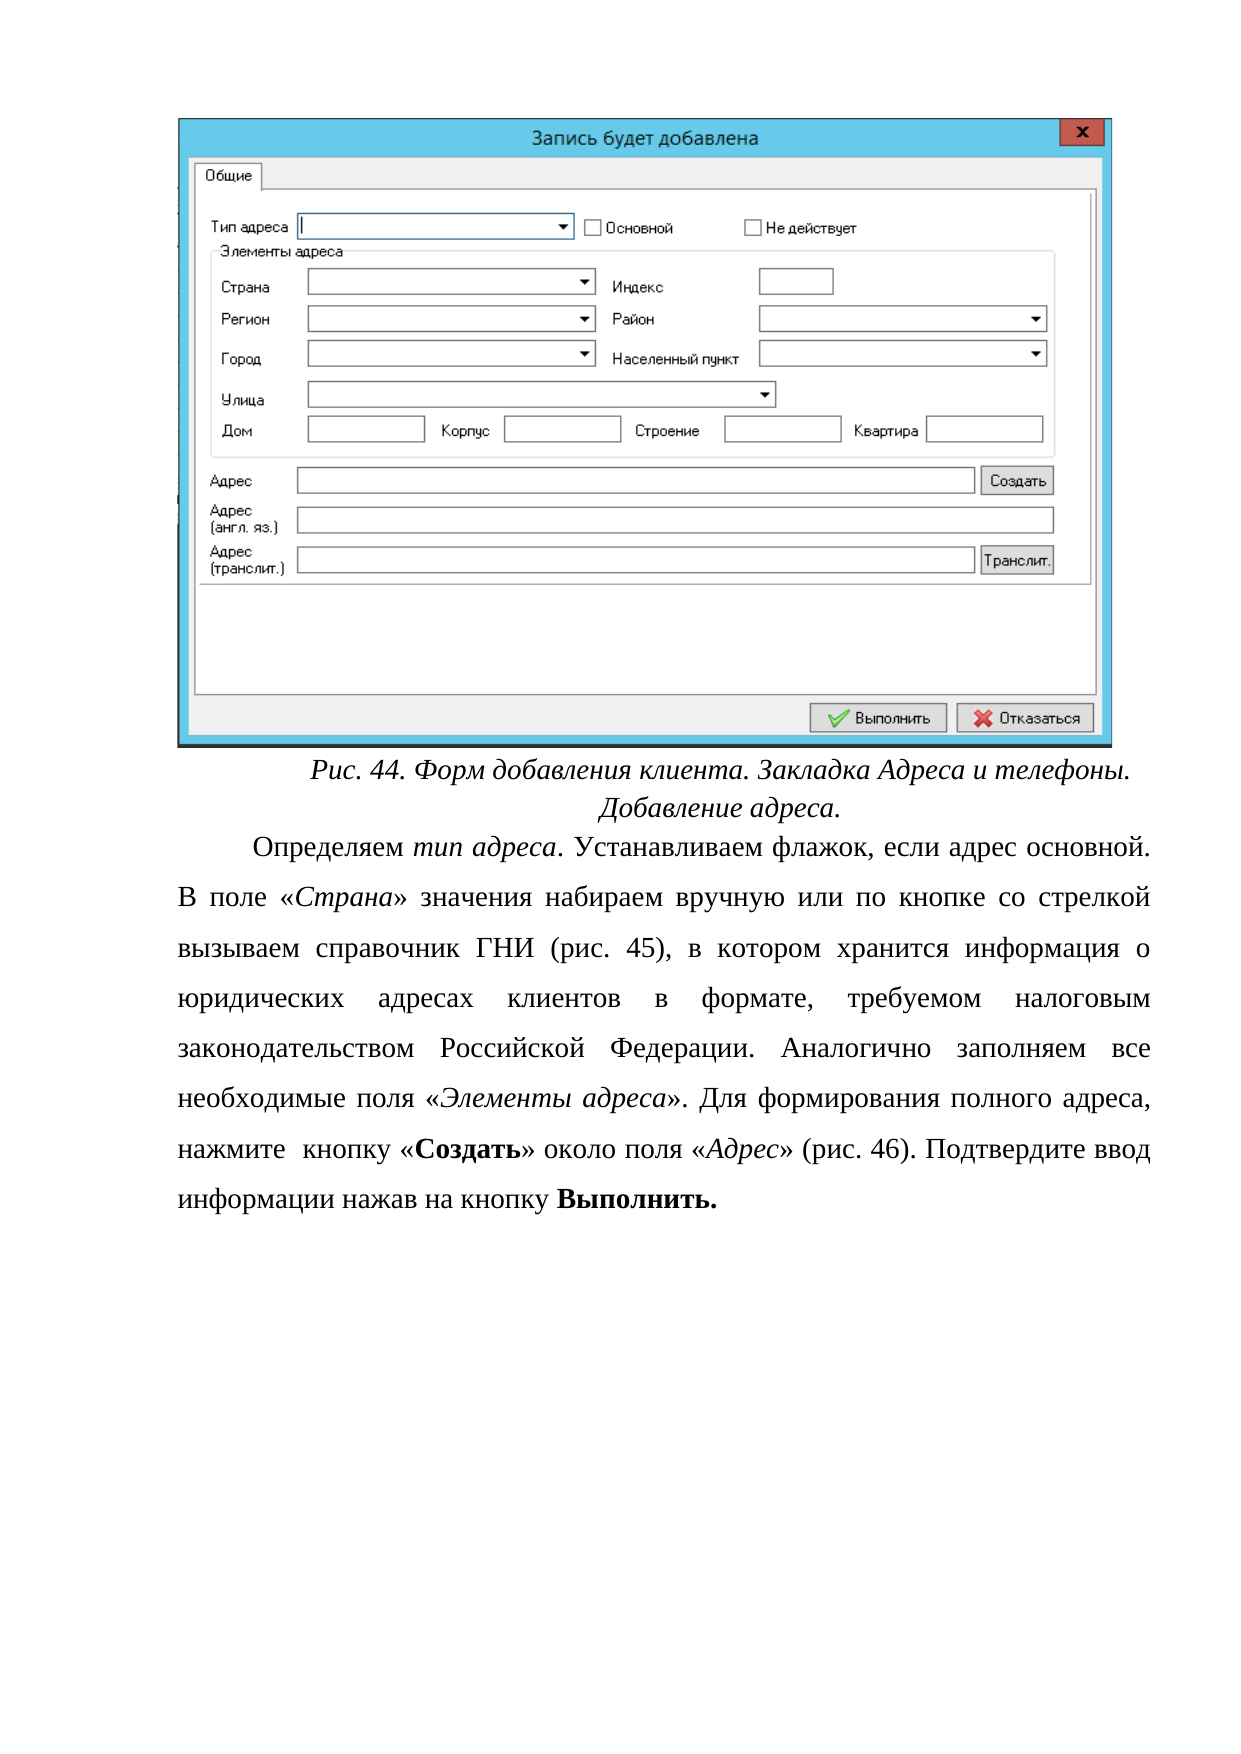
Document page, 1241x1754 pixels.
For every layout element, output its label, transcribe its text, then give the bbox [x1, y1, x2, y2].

picture [177, 118, 1113, 748]
list Рис. 44. Форм добавления клиента. Закладка Адреса и телефоны. Добавление адреса. [290, 752, 1152, 824]
list Определяем тип адреса. Устанавливаем флажок, если адрес основной. В поле «Страна» значения набираем вручную или по кнопке со стрелкой вызываем справочник ГНИ (рис. 45), в котором хранится информация о юридических адресах клиентов в формате, требуемом налоговым законодательством Российской Федерации. Аналогично заполняем все необходимые поля «Элементы адреса». Для формирования полного адреса, нажмите кнопку «Создать» около поля «Адрес» (рис. 46). Подтвердите ввод информации нажав на кнопку Выполнить. [177, 829, 1152, 1215]
